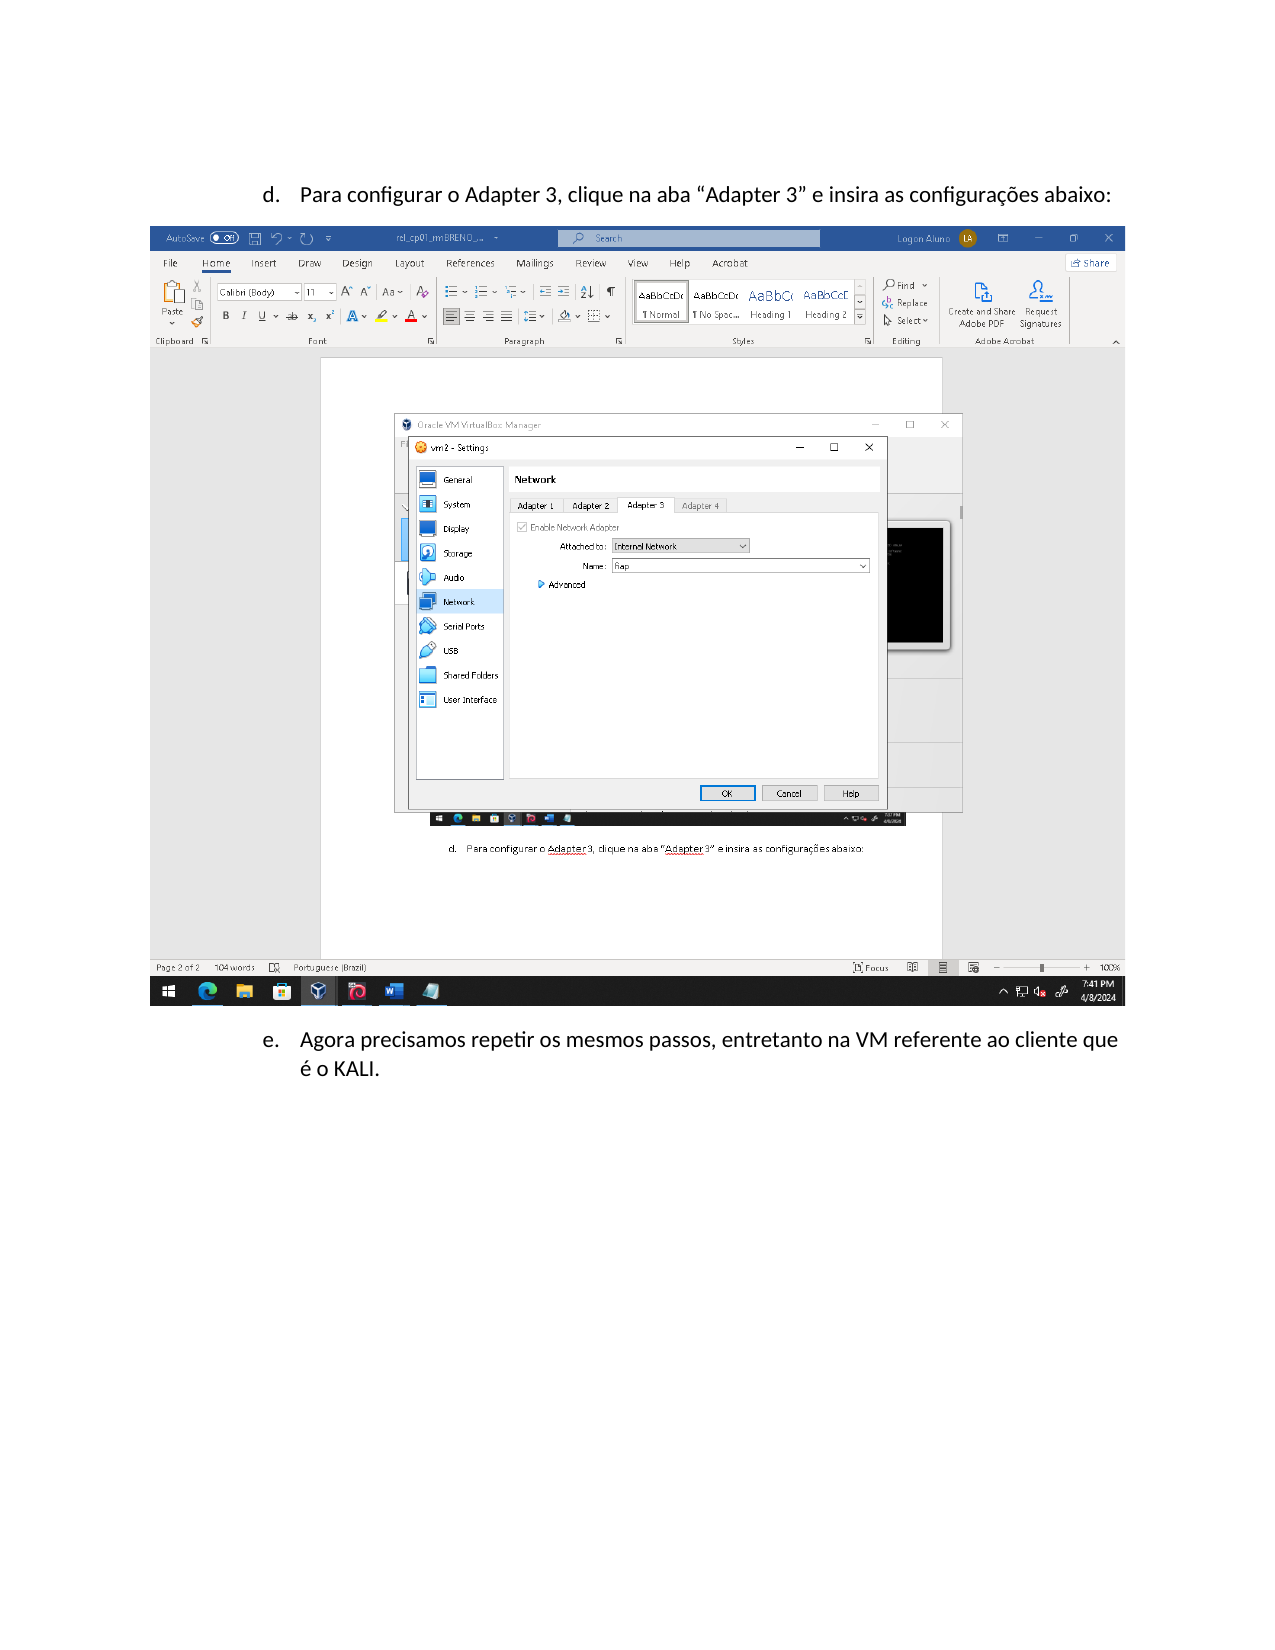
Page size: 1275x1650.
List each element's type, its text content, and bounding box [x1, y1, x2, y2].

list Agora precisamos repetir os mesmos passos, entretanto na VM referente ao cliente que é o KALI. [262, 1025, 1125, 1083]
picture [150, 226, 1125, 1006]
list Para configurar o Adapter 3, clique na aba “Adapter 3” e insira as configurações abaixo: [262, 180, 1125, 208]
